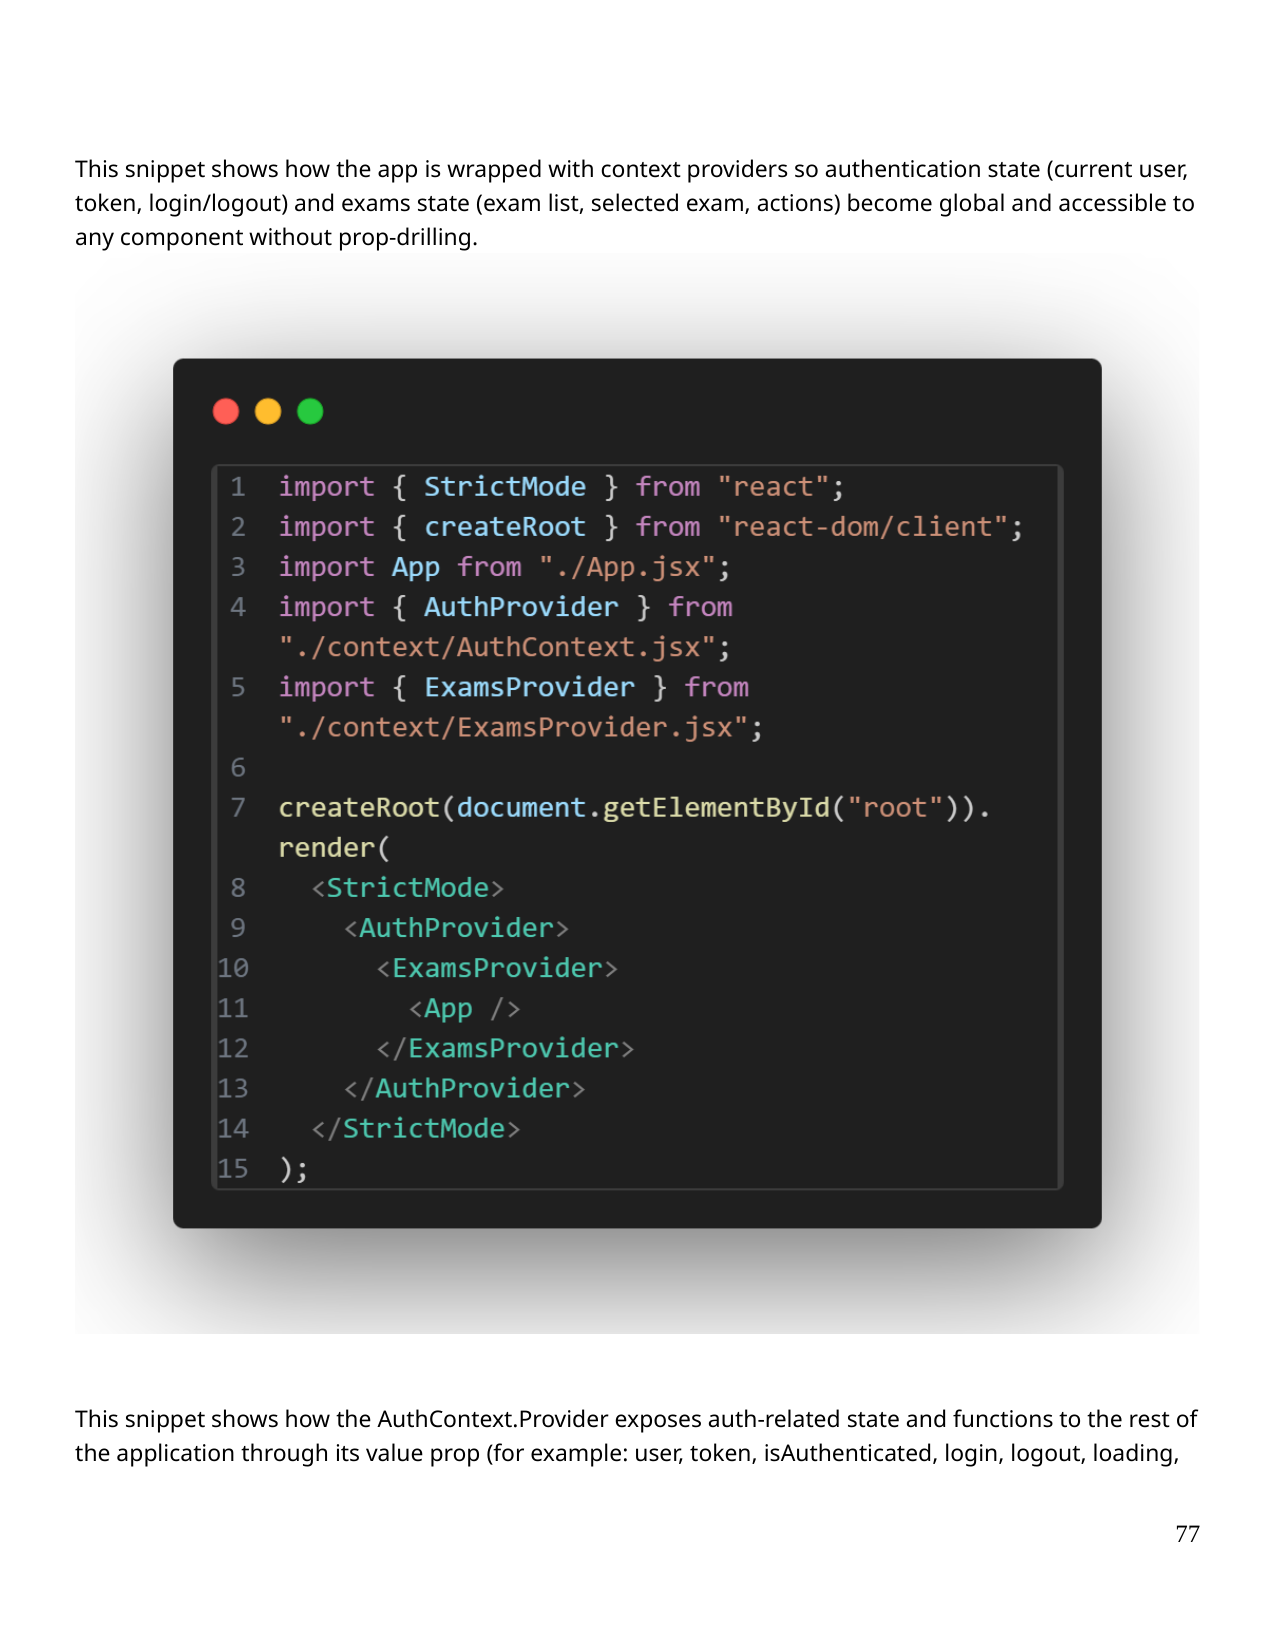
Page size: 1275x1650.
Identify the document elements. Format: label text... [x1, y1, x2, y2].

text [75, 1403, 1200, 1468]
text This snippet shows how the app is wrapped with context providers so authentication state (current user, token, login/logout) and exams state (exam list, selected exam, actions) become global and accessible to any component without prop-drilling. [75, 153, 1200, 253]
picture [75, 253, 1200, 1334]
